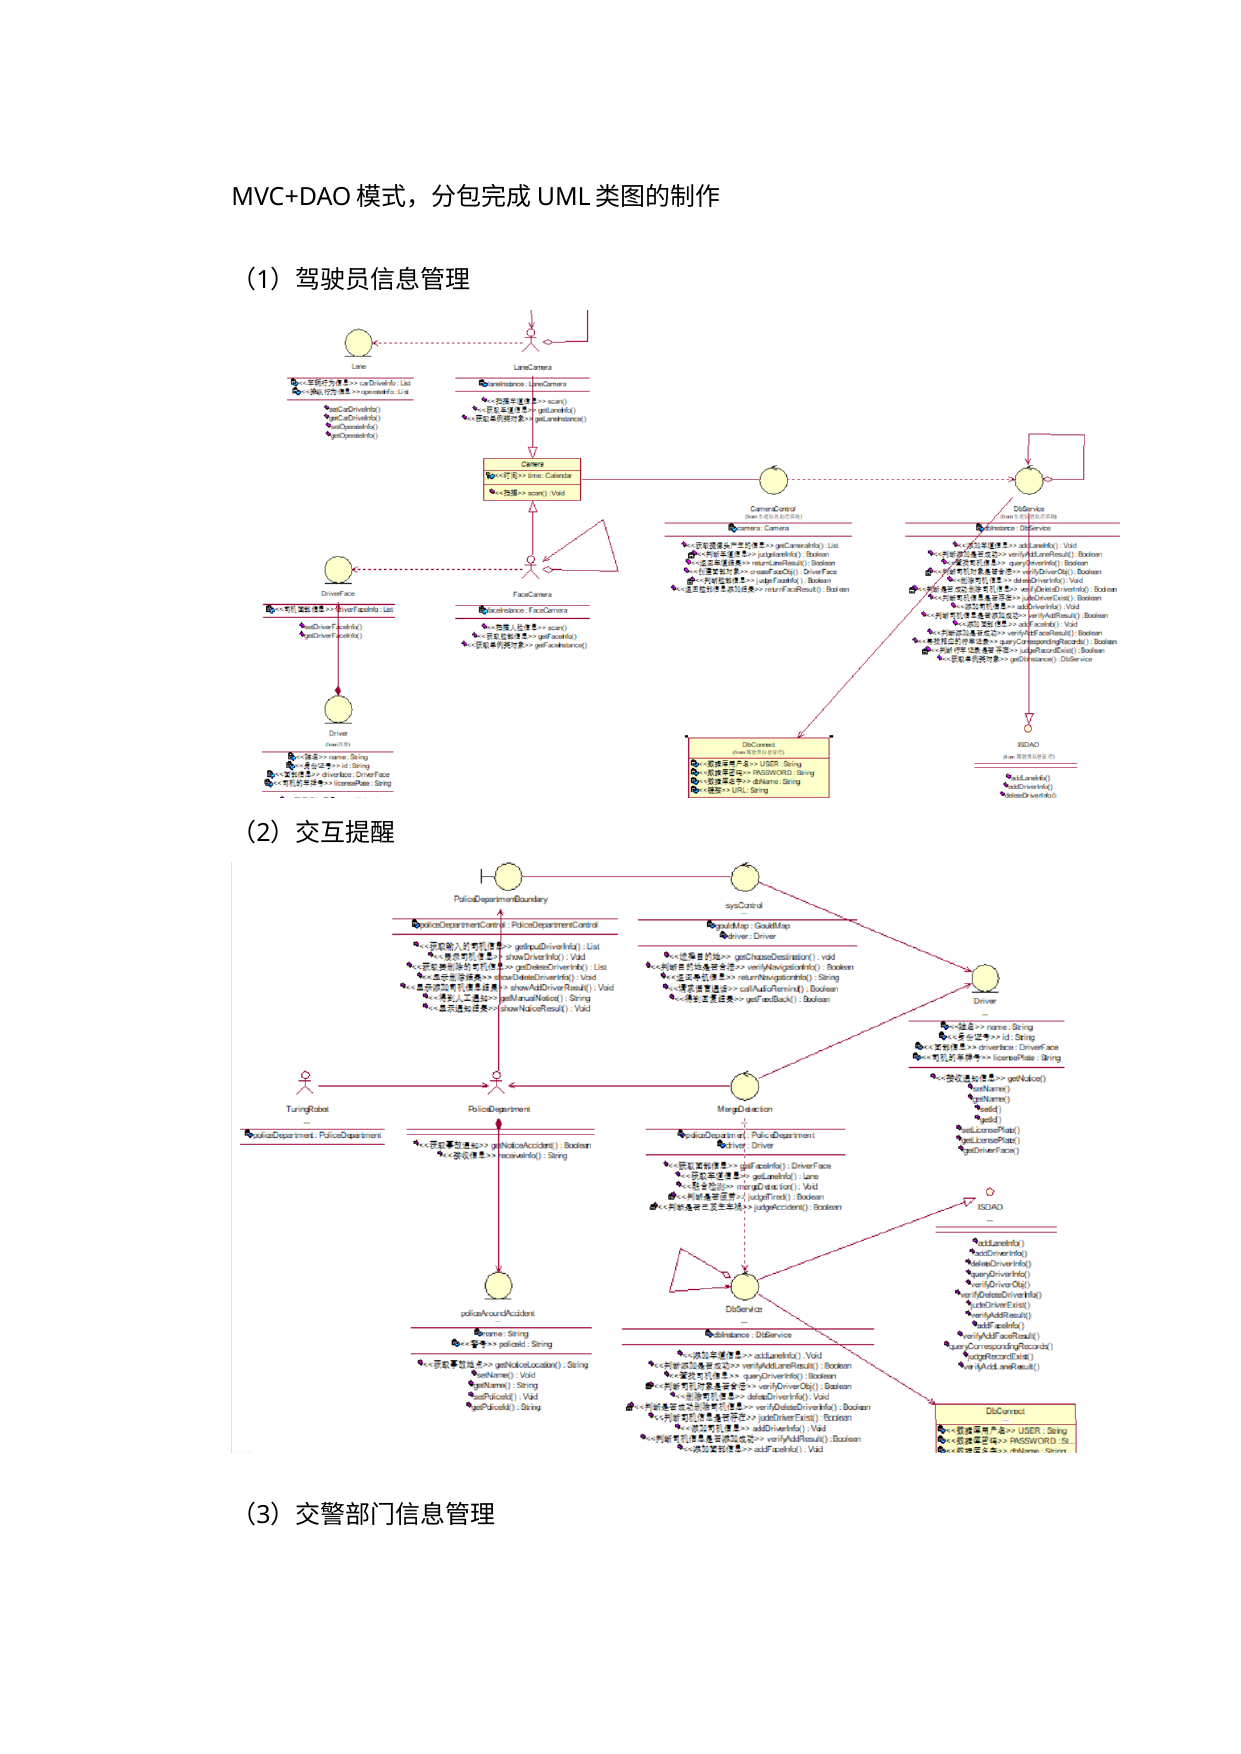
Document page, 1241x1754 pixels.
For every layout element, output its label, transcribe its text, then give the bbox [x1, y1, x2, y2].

text （3）交警部门信息管理 [231, 1480, 1053, 1545]
text （1）驾驶员信息管理 [231, 245, 1053, 310]
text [231, 162, 1053, 227]
picture [231, 862, 1169, 1453]
picture [231, 310, 1168, 798]
text （2）交互提醒 [231, 798, 1053, 862]
